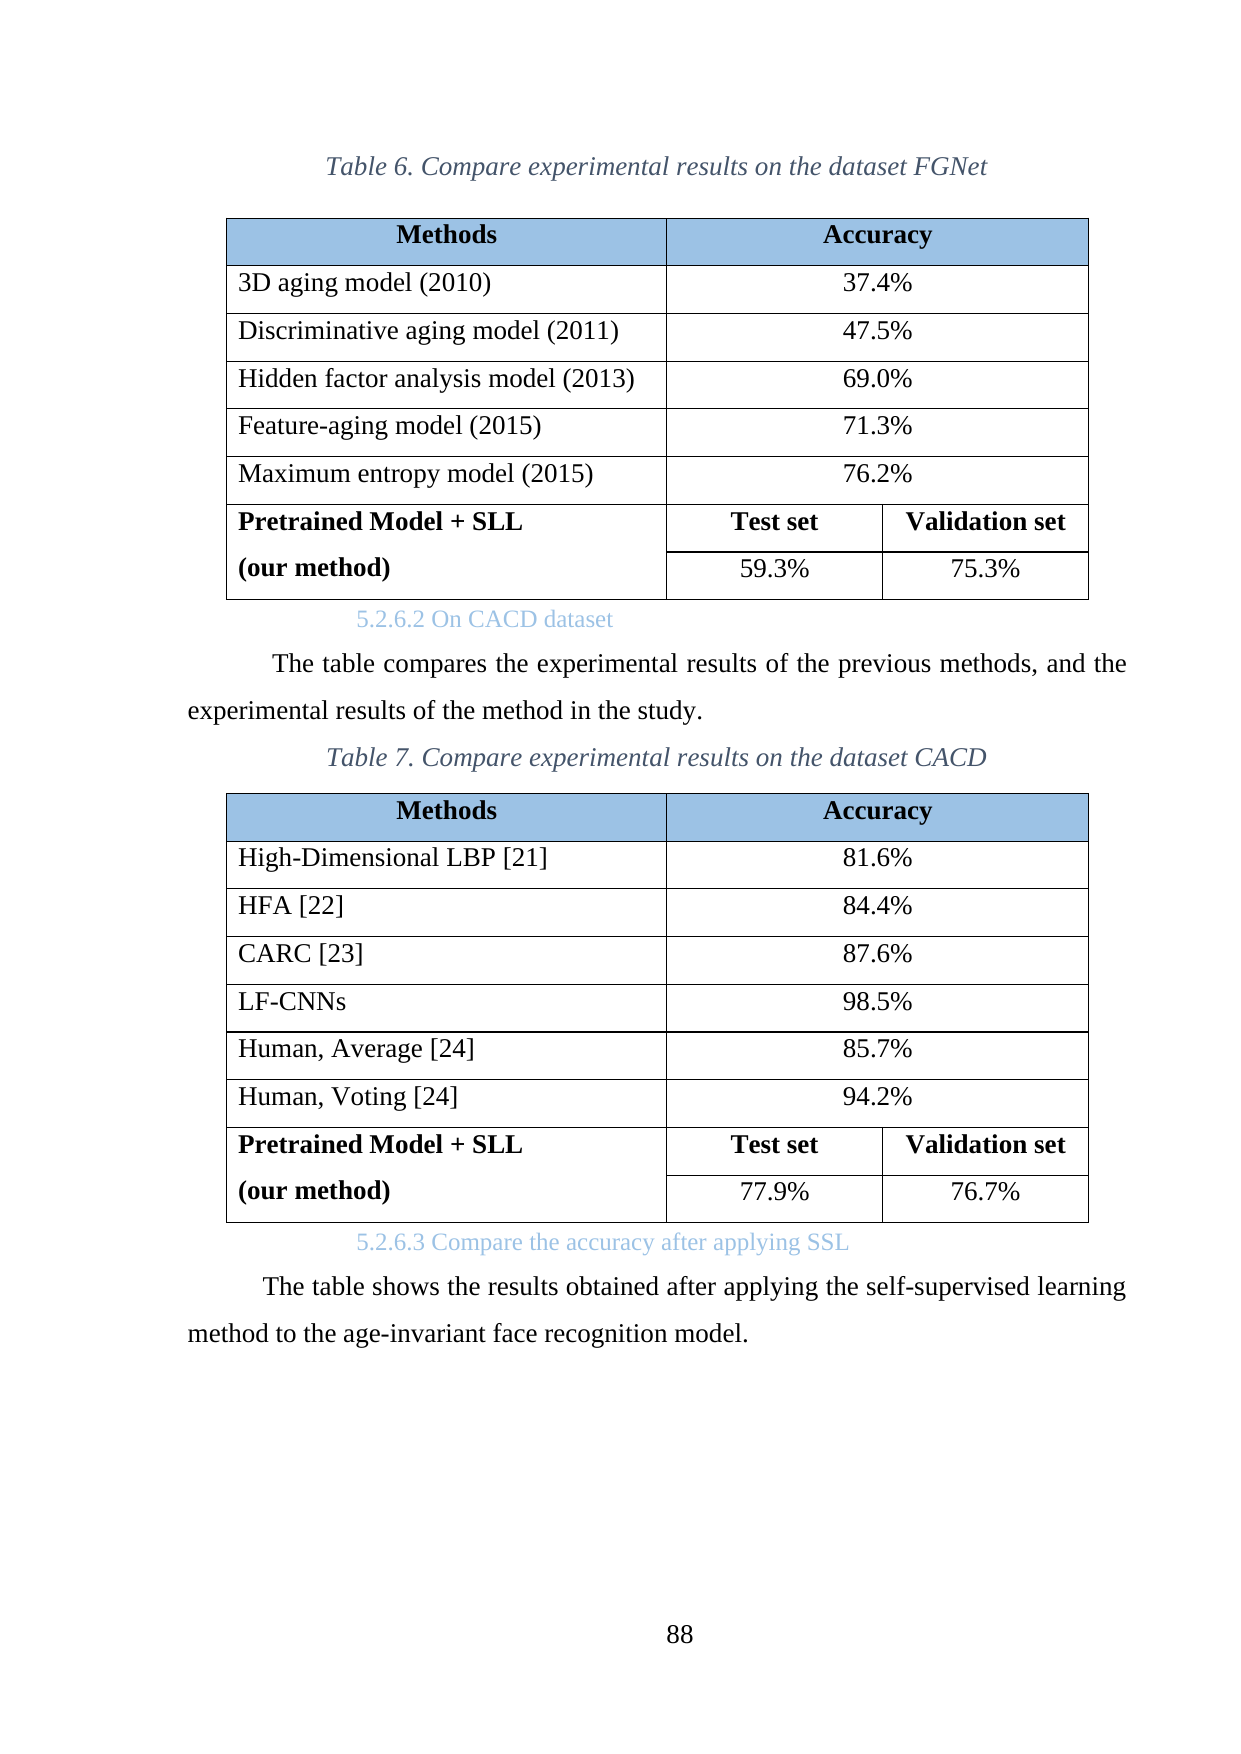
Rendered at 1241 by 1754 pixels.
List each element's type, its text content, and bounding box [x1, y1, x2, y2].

subtitle Compare the accuracy after applying SSL [356, 1227, 1128, 1256]
table_cell 59.3% [667, 553, 882, 599]
table_cell CARC [227, 937, 666, 984]
table_cell Validation set [883, 505, 1088, 551]
table_cell Validation set [883, 1128, 1088, 1174]
table_header Accuracy [667, 219, 1088, 265]
table_cell 37.4% [667, 266, 1088, 313]
table_cell LF-CNNs [227, 985, 666, 1031]
table_cell 81.6% [667, 842, 1088, 888]
table_cell HFA [227, 889, 666, 936]
table_cell 85.7% [667, 1033, 1088, 1079]
table_cell Human, Average [227, 1033, 666, 1079]
table_cell 47.5% [667, 314, 1088, 361]
table_cell Feature-aging model (2015) [227, 409, 666, 456]
table_cell 98.5% [667, 985, 1088, 1031]
table_cell 3D aging model (2010) [227, 266, 666, 313]
table_cell High-Dimensional LBP [227, 842, 666, 888]
table_cell Pretrained Model + SLL (our method) [227, 505, 666, 599]
table_cell 76.7% [883, 1176, 1088, 1222]
table_header Methods [227, 219, 666, 265]
table_cell 94.2% [667, 1080, 1088, 1127]
table_header Methods [227, 794, 666, 841]
table_cell Human, Voting [227, 1080, 666, 1127]
table_cell Discriminative aging model (2011) [227, 314, 666, 361]
table_cell 75.3% [883, 553, 1088, 599]
table_cell Hidden factor analysis model (2013) [227, 362, 666, 408]
table_cell Test set [667, 505, 882, 551]
table_cell 76.2% [667, 457, 1088, 504]
text The table compares the experimental results of the previous methods, and the experimental results of the method in the study. [187, 647, 1128, 725]
subtitle On CACD dataset [356, 604, 1128, 633]
table_header Accuracy [667, 794, 1088, 841]
table_cell 84.4% [667, 889, 1088, 936]
table_cell 69.0% [667, 362, 1088, 408]
table_cell Pretrained Model + SLL (our method) [227, 1128, 666, 1222]
text The table shows the results obtained after applying the self-supervised learning method to the age-invariant face recognition model. [187, 1271, 1128, 1348]
table_cell Maximum entropy model (2015) [227, 457, 666, 504]
table_cell Test set [667, 1128, 882, 1174]
table_cell 71.3% [667, 409, 1088, 456]
table_cell 87.6% [667, 937, 1088, 984]
table_cell 77.9% [667, 1176, 882, 1222]
